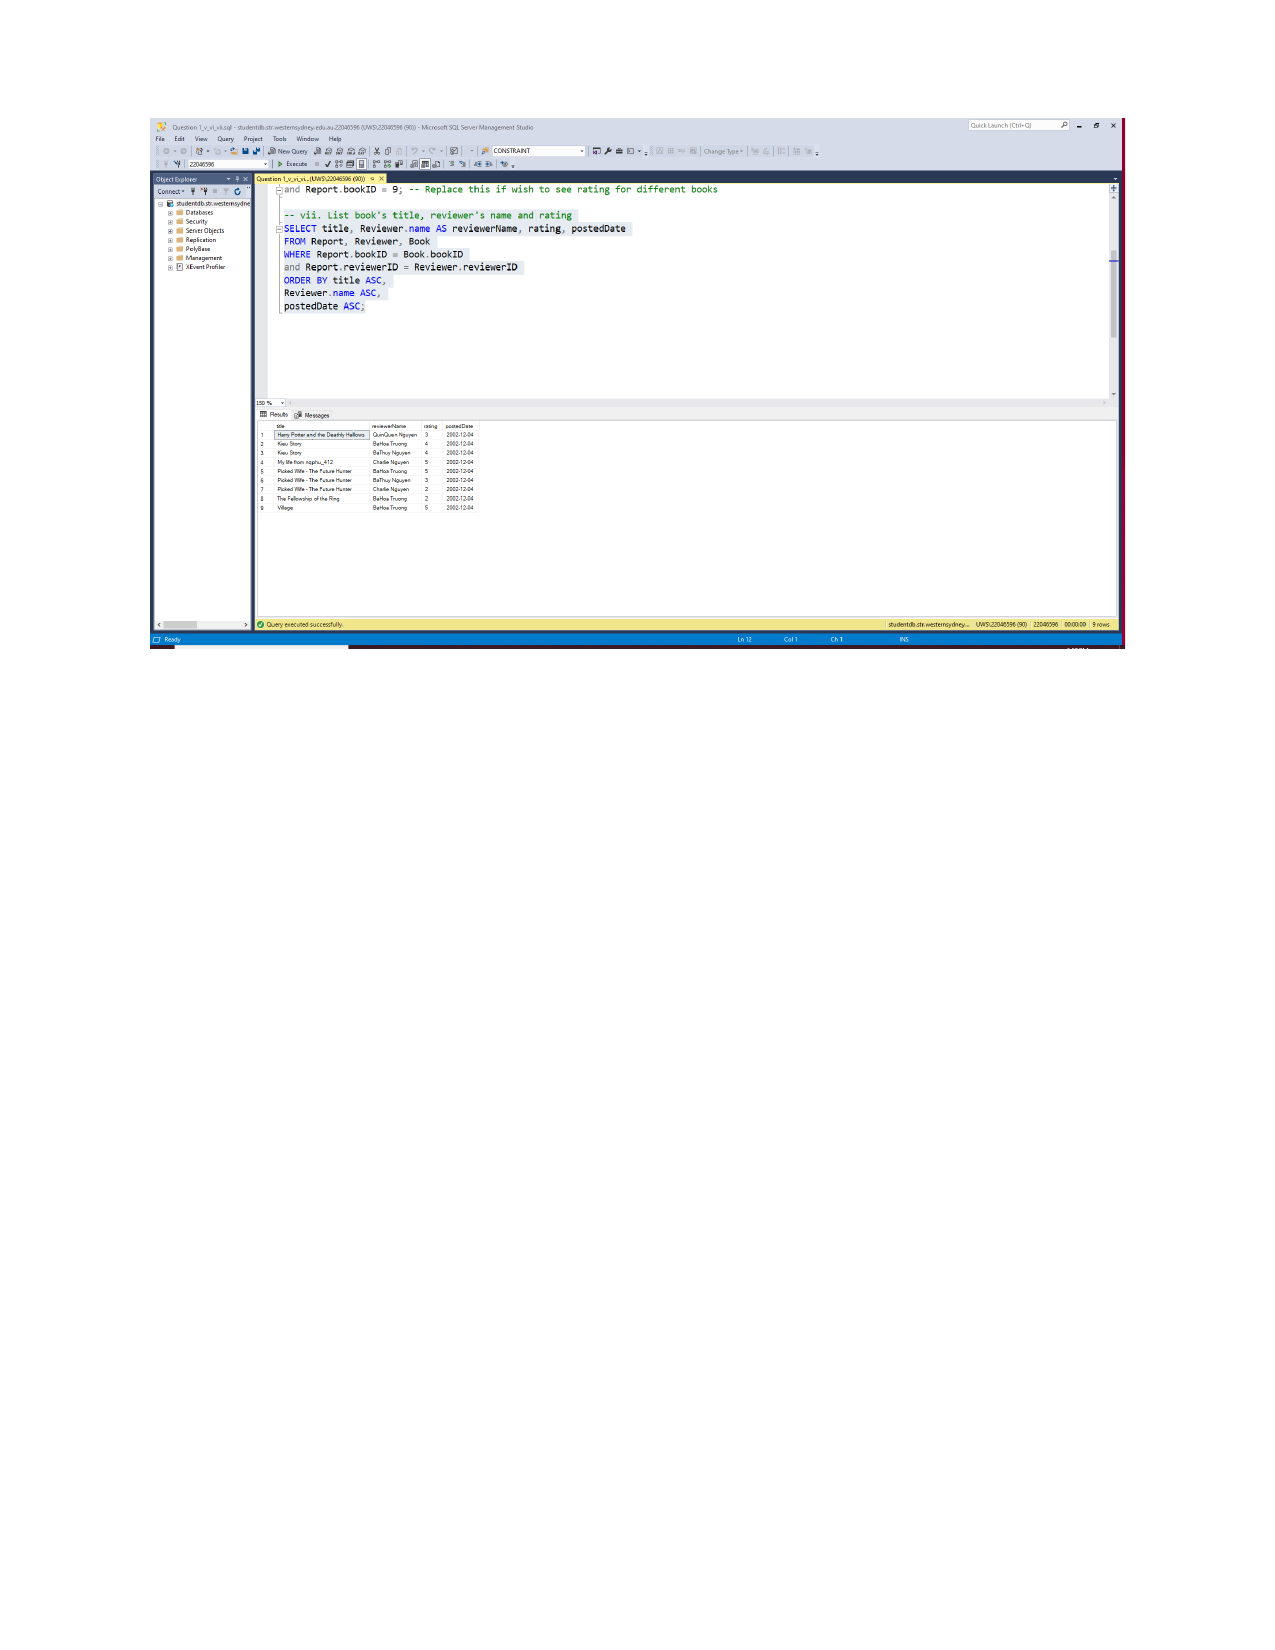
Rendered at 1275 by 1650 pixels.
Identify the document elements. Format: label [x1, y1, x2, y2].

picture [150, 118, 1125, 649]
